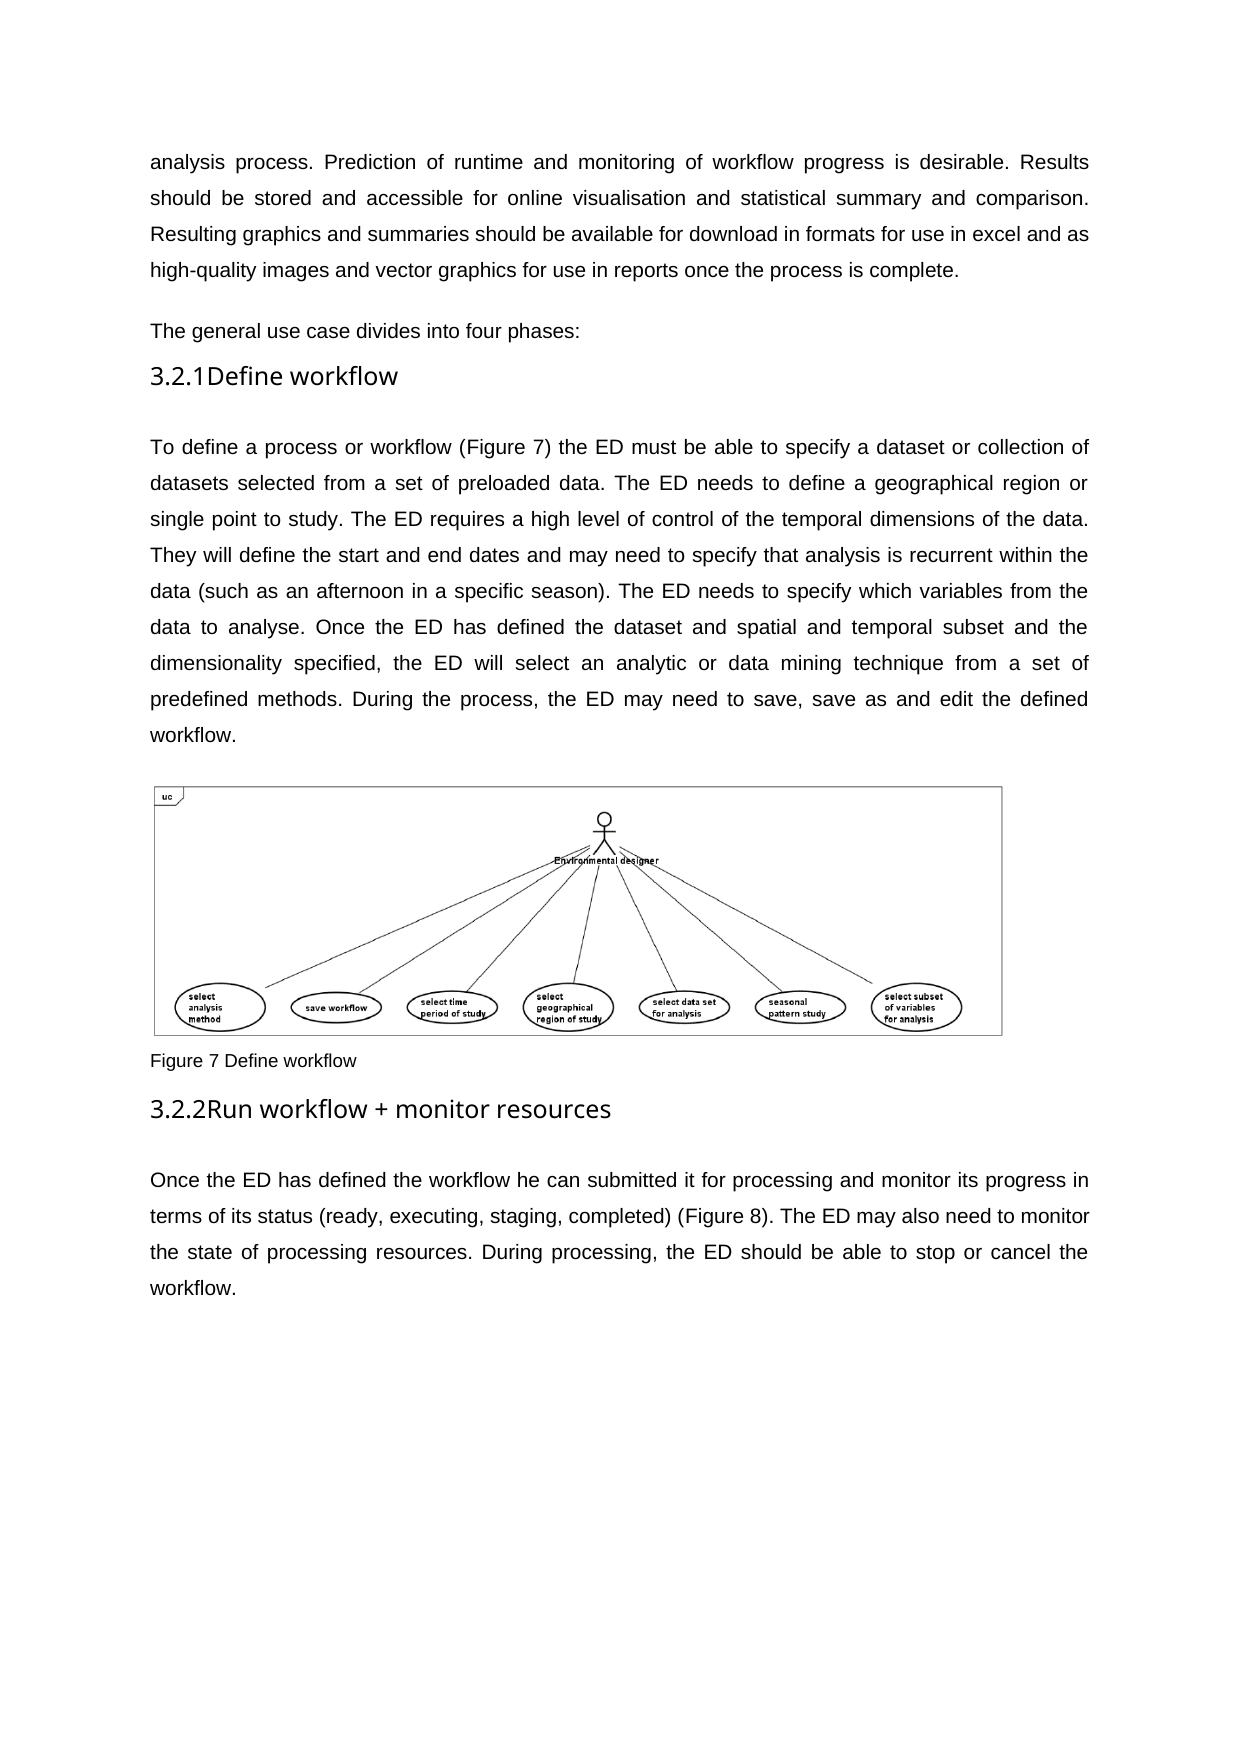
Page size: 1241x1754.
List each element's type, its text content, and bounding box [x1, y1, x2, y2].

picture [150, 783, 1004, 1038]
text The general use case divides into four phases: [150, 319, 1090, 343]
subtitle Run workflow + monitor resources [150, 1092, 1090, 1126]
text To define a process or workflow (Figure 7) the ED must be able to specify a dataset or collection of datasets selected from a set of preloaded data. The ED needs to define a geographical region or single point to study. The ED requires a high level of control of the temporal dimensions of the data. They will define the start and end dates and may need to specify that analysis is recurrent within the data (such as an afternoon in a specific season). The ED needs to specify which variables from the data to analyse. Once the ED has defined the dataset and spatial and temporal subset and the dimensionality specified, the ED will select an analytic or data mining technique from a set of predefined methods. During the process, the ED may need to save, save as and edit the defined workflow. [150, 435, 1090, 746]
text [150, 150, 1090, 282]
text Once the ED has defined the workflow he can submitted it for processing and monitor its progress in terms of its status (ready, executing, staging, completed) (Figure 8). The ED may also need to monitor the state of processing resources. During processing, the ED should be able to stop or cancel the workflow. [150, 1168, 1090, 1300]
subtitle Define workflow [150, 359, 1090, 393]
